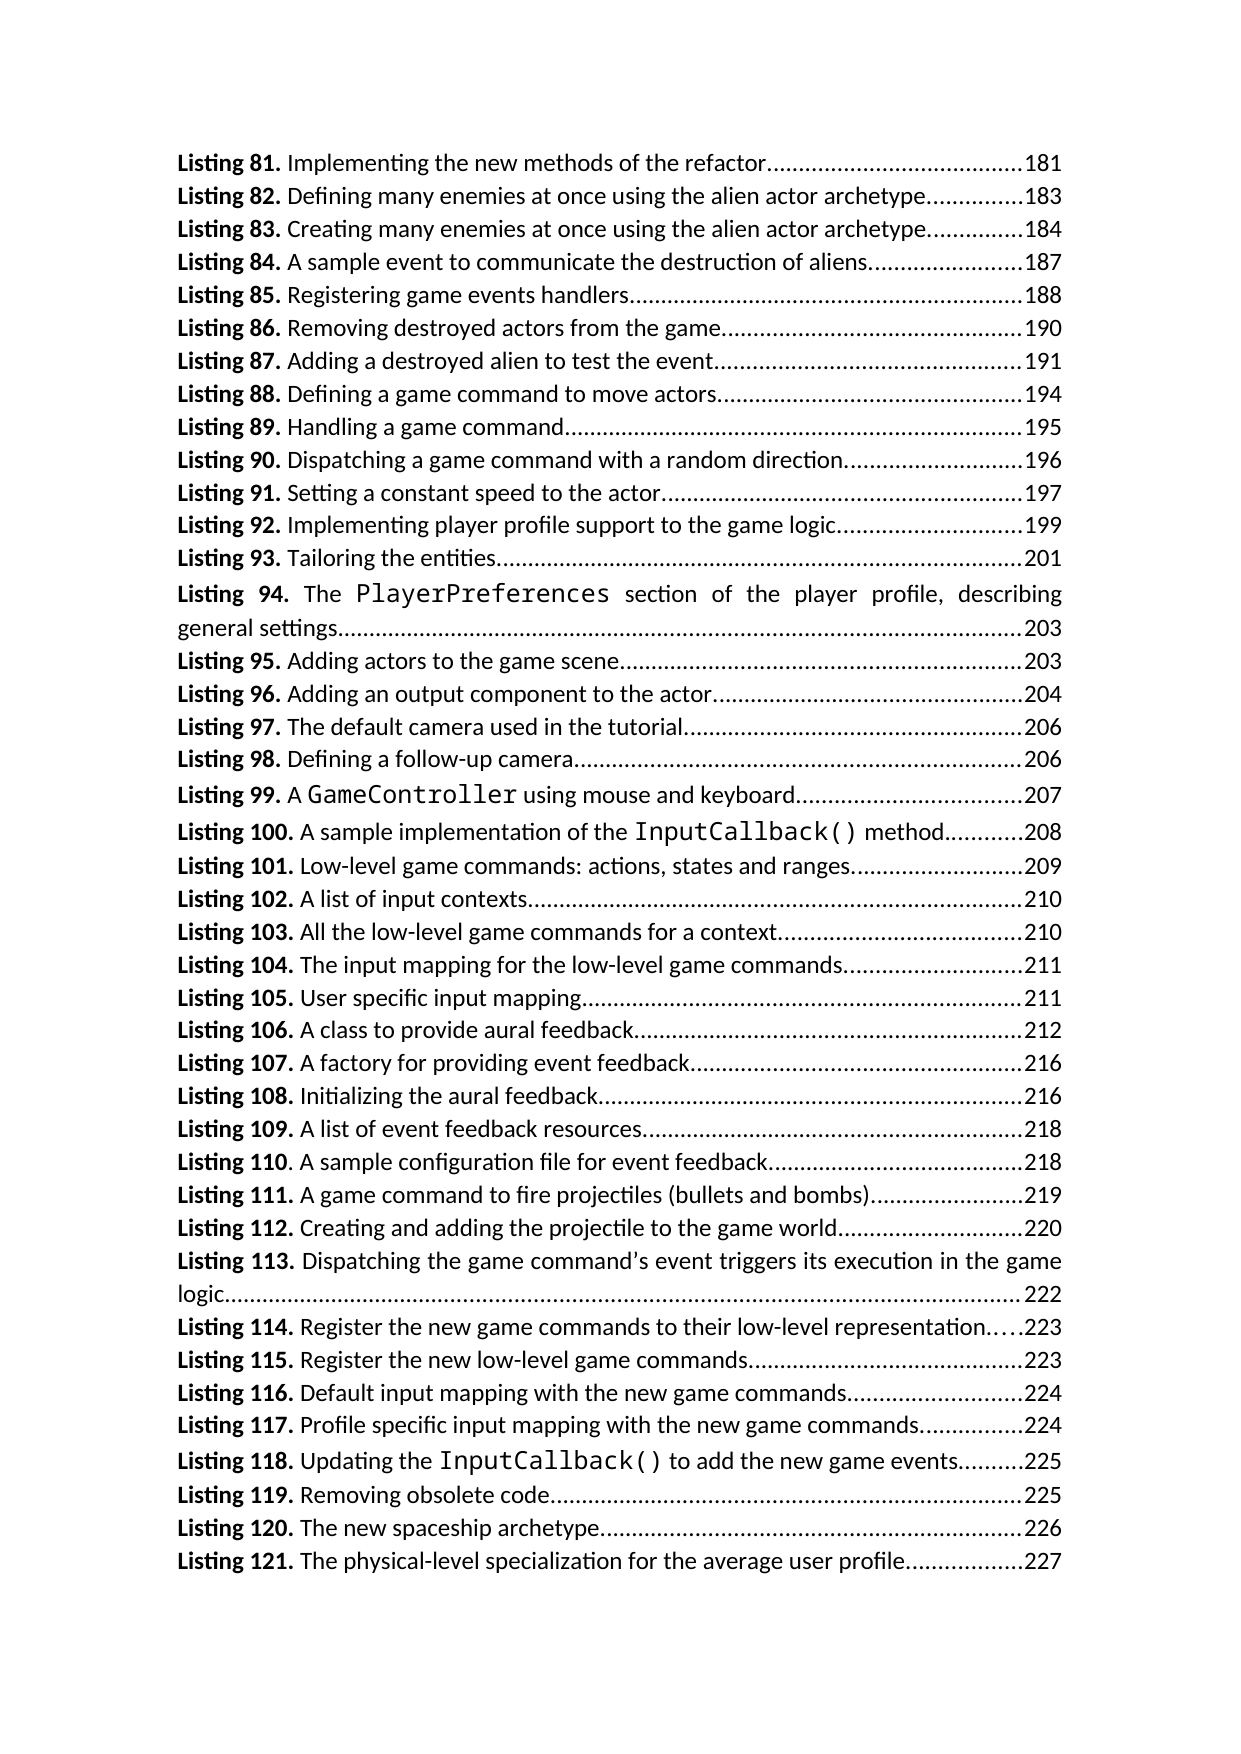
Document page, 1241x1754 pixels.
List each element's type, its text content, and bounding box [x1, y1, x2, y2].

text Listing 93. Tailoring the entities. 201 [177, 543, 1063, 573]
text Listing 121. The physical-level specialization for the average user profile. 227 [177, 1545, 1063, 1576]
text Listing 87. Adding a destroyed alien to test the event. 191 [177, 345, 1063, 376]
text Listing 113. Dispatching the game command’s event triggers its execution in the game logic. 222 [177, 1245, 1063, 1308]
text Listing 89. Handling a game command. 195 [177, 411, 1063, 441]
text Listing 110. A sample configuration file for event feedback. 218 [177, 1146, 1063, 1177]
text Listing 91. Setting a constant speed to the actor. 197 [177, 477, 1063, 507]
text Listing 117. Profile specific input mapping with the new game commands. 224 [177, 1410, 1063, 1440]
text Listing 88. Defining a game command to move actors. 194 [177, 378, 1063, 408]
text Listing 108. Initializing the aural feedback. 216 [177, 1081, 1063, 1111]
text Listing 109. A list of event feedback resources. 218 [177, 1113, 1063, 1144]
text Listing 118. Updating the InputCallback() to add the new game events. 225 [177, 1443, 1063, 1477]
text Listing 100. A sample implementation of the InputCallback() method. 208 [177, 813, 1063, 847]
text Listing 112. Creating and adding the projectile to the game world. 220 [177, 1212, 1063, 1243]
text Listing 96. Adding an output component to the actor. 204 [177, 678, 1063, 708]
text Listing 116. Default input mapping with the new game commands. 224 [177, 1377, 1063, 1407]
text Listing 111. A game command to fire projectiles (bullets and bombs). 219 [177, 1179, 1063, 1210]
text Listing 83. Creating many enemies at once using the alien actor archetype. 184 [177, 213, 1063, 244]
text Listing 115. Register the new low-level game commands. 223 [177, 1344, 1063, 1374]
text Listing 84. A sample event to communicate the destruction of aliens. 187 [177, 246, 1063, 277]
text Listing 90. Dispatching a game command with a random direction. 196 [177, 444, 1063, 474]
text Listing 106. A class to provide aural feedback. 212 [177, 1015, 1063, 1045]
text Listing 81. Implementing the new methods of the refactor. 181 [177, 148, 1063, 178]
text Listing 119. Removing obsolete code. 225 [177, 1479, 1063, 1510]
text Listing 85. Registering game events handlers. 188 [177, 279, 1063, 310]
text Listing 102. A list of input contexts. 210 [177, 883, 1063, 913]
text Listing 104. The input mapping for the low-level game commands. 211 [177, 949, 1063, 979]
text Listing 120. The new spaceship archetype. 226 [177, 1512, 1063, 1543]
text Listing 92. Implementing player profile support to the game logic. 199 [177, 510, 1063, 540]
text Listing 98. Defining a follow-up camera. 206 [177, 744, 1063, 774]
text Listing 99. A GameController using mouse and keyboard. 207 [177, 777, 1063, 811]
text Listing 97. The default camera used in the tutorial. 206 [177, 711, 1063, 741]
text Listing 114. Register the new game commands to their low-level representation. 223 [177, 1311, 1063, 1341]
text Listing 95. Adding actors to the game scene. 203 [177, 645, 1063, 675]
text Listing 86. Removing destroyed actors from the game. 190 [177, 312, 1063, 343]
text Listing 107. A factory for providing event feedback. 216 [177, 1048, 1063, 1078]
text Listing 82. Defining many enemies at once using the alien actor archetype. 183 [177, 181, 1063, 211]
text Listing 105. User specific input mapping. 211 [177, 982, 1063, 1012]
text Listing 103. All the low-level game commands for a context. 210 [177, 916, 1063, 946]
text Listing 101. Low-level game commands: actions, states and ranges. 209 [177, 850, 1063, 881]
text Listing 94. The PlayerPreferences section of the player profile, describing general settings. 203 [177, 576, 1063, 642]
